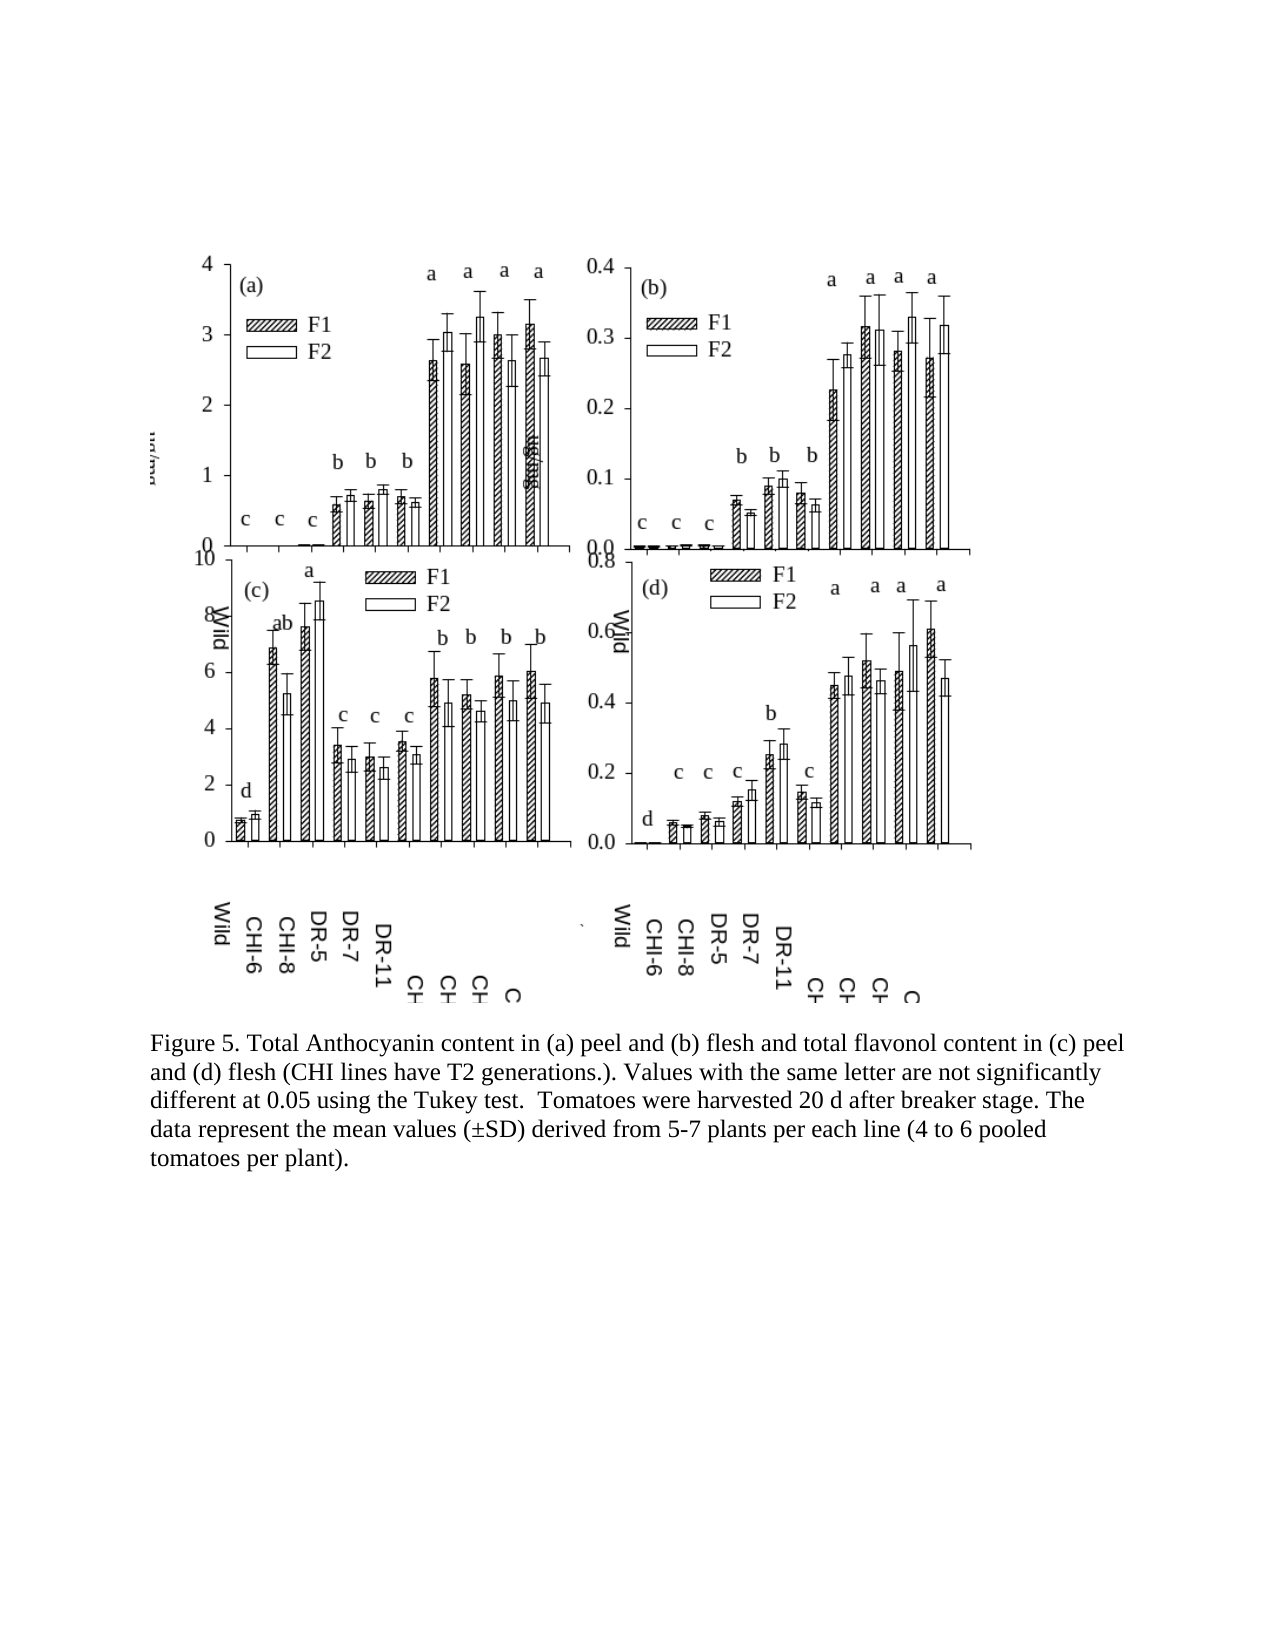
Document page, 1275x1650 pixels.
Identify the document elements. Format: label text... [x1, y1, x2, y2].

text Figure 5. Total Anthocyanin content in (a) peel and (b) flesh and total flavonol content in (c) peel and (d) flesh (CHI lines have T2 generations.). Values with the same letter are not significantly different at 0.05 using the Tukey test. Tomatoes were harvested 20 d after breaker stage. The data represent the mean values (±SD) derived from 5-7 plants per each line (4 to 6 pooled tomatoes per plant). [150, 1028, 1125, 1172]
